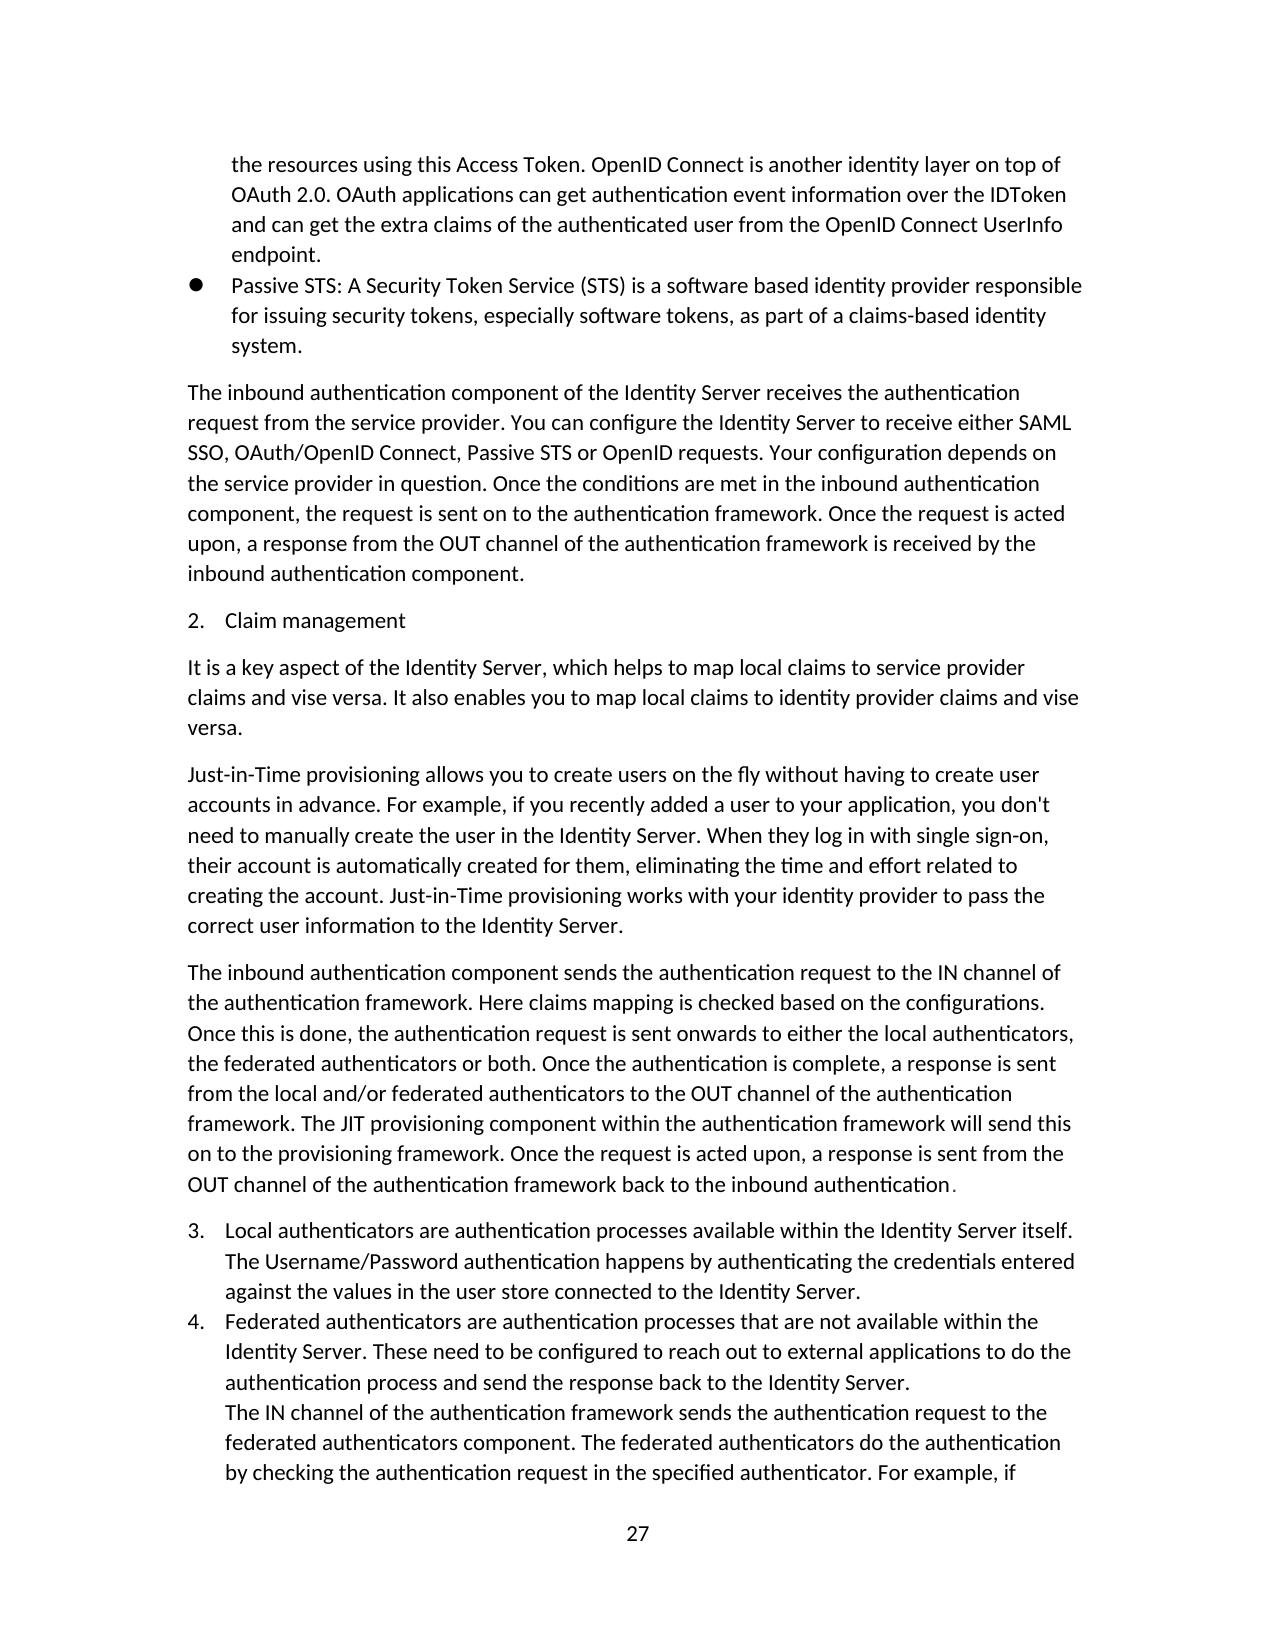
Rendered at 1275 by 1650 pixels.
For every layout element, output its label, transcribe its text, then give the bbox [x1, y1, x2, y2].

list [225, 1398, 1087, 1486]
list Local authenticators are authentication processes available within the Identity Server itself. The Username/Password authentication happens by authenticating the credentials entered against the values in the user store connected to the Identity Server. [187, 1217, 1087, 1305]
list Claim management [187, 606, 1087, 634]
list Federated authenticators are authentication processes that are not available within the Identity Server. These need to be configured to reach out to external applications to do the authentication process and send the response back to the Identity Server. [187, 1307, 1087, 1396]
text The inbound authentication component sends the authentication request to the IN channel of the authentication framework. Here claims mapping is checked based on the configurations. Once this is done, the authentication request is sent onwards to either the local authenticators, the federated authenticators or both. Once the authentication is complete, a response is sent from the local and/or federated authenticators to the OUT channel of the authentication framework. The JIT provisioning component within the authentication framework will send this on to the provisioning framework. Once the request is acted upon, a response is sent from the OUT channel of the authentication framework back to the inbound authentication. [187, 958, 1087, 1198]
text The inbound authentication component of the Identity Server receives the authentication request from the service provider. You can configure the Identity Server to receive either SAML SSO, OAuth/OpenID Connect, Passive STS or OpenID requests. Your configuration depends on the service provider in question. Once the conditions are met in the inbound authentication component, the request is sent on to the authentication framework. Once the request is acted upon, a response from the OUT channel of the authentication framework is received by the inbound authentication component. [187, 378, 1087, 587]
text It is a key aspect of the Identity Server, which helps to map local claims to service provider claims and vise versa. It also enables you to map local claims to identity provider claims and vise versa. [187, 653, 1087, 742]
list Passive STS: A Security Token Service (STS) is a software based identity provider responsible for issuing security tokens, especially software tokens, as part of a claims-based identity system. [187, 271, 1087, 359]
text Just-in-Time provisioning allows you to create users on the fly without having to create user accounts in advance. For example, if you recently added a user to your application, you don't need to manually create the user in the Identity Server. When they log in with single sign-on, their account is automatically created for them, eliminating the time and effort related to creating the account. Just-in-Time provisioning works with your identity provider to pass the correct user information to the Identity Server. [187, 760, 1087, 939]
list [187, 150, 1087, 269]
